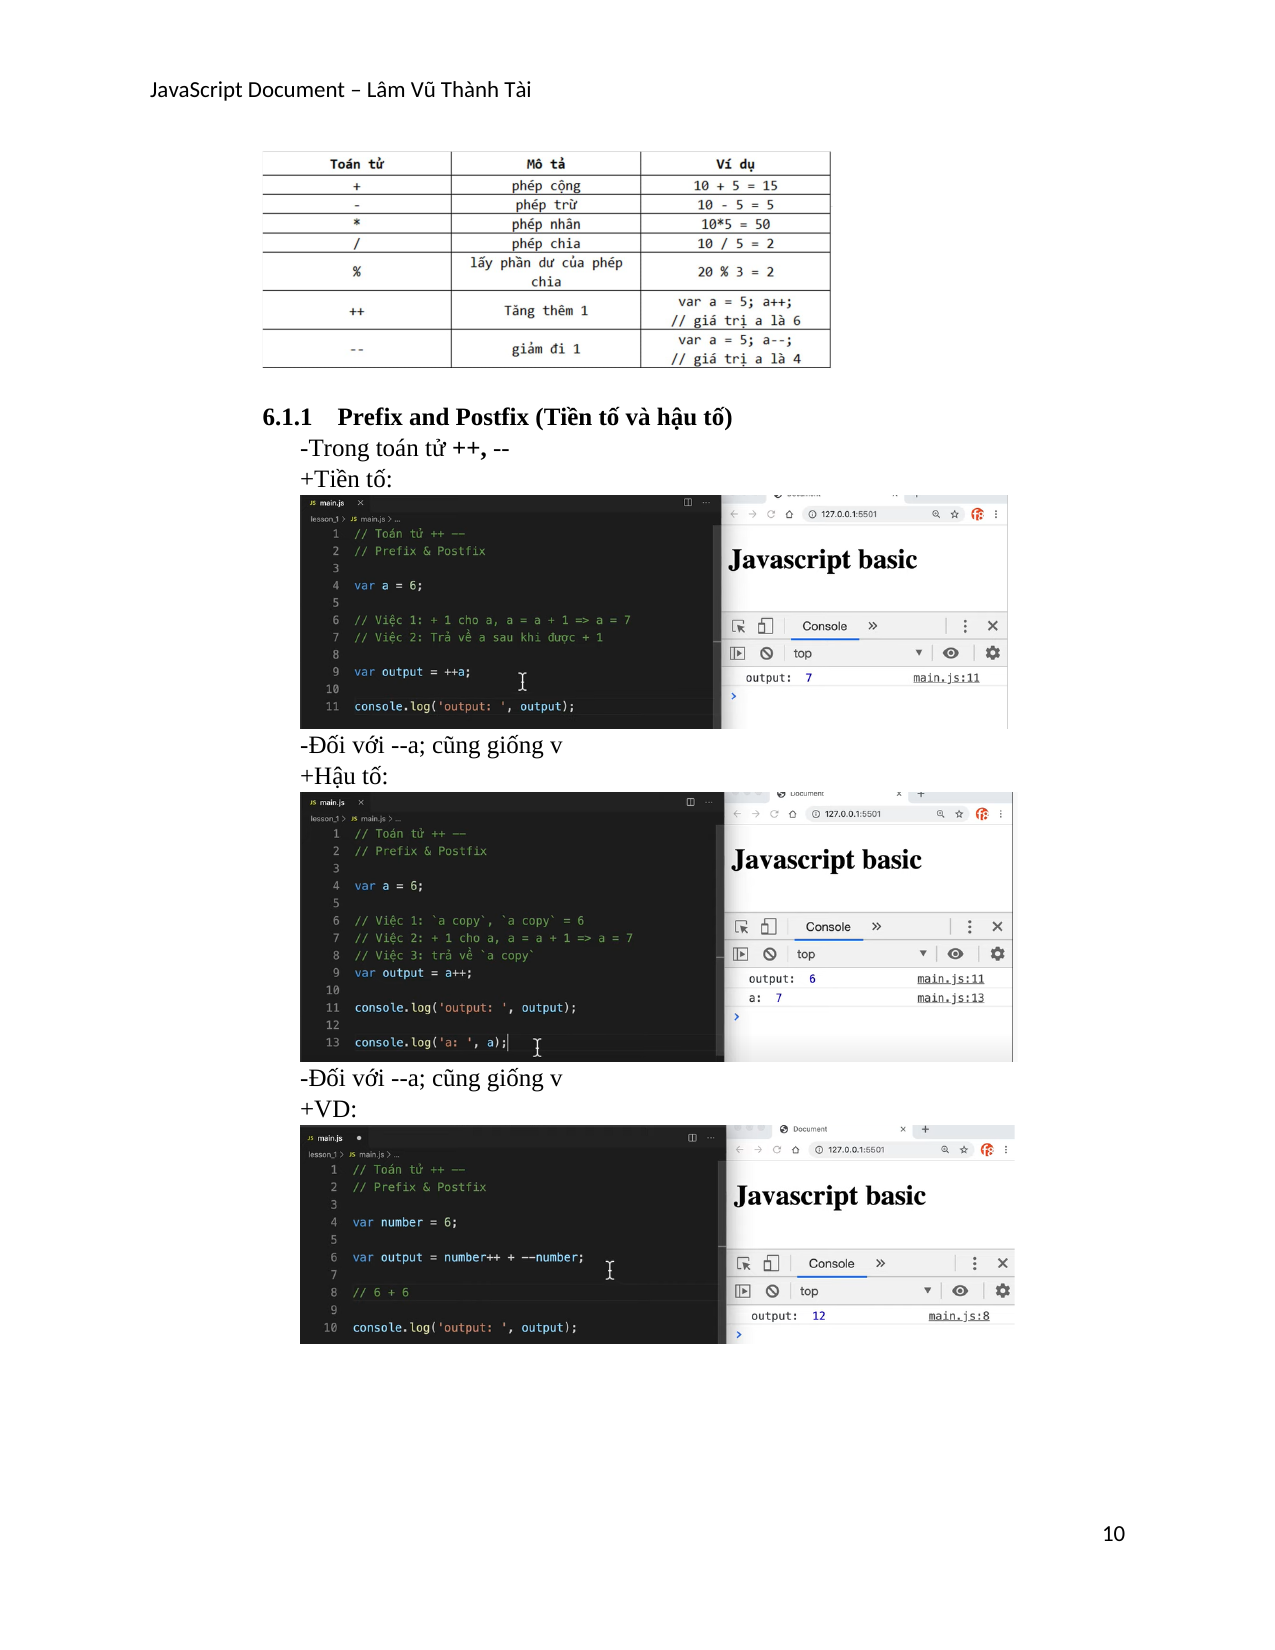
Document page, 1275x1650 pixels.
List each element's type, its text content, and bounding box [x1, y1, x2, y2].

list -Đối với --a; cũng giống v [300, 1063, 1125, 1092]
list -Trong toán tử ++, -- [300, 433, 1125, 462]
list +VD: [262, 1094, 1125, 1123]
list -Đối với --a; cũng giống v [300, 730, 1125, 759]
list Prefix and Postfix (Tiền tố và hậu tố) [262, 402, 1125, 431]
picture [300, 495, 1008, 729]
picture [262, 150, 833, 369]
list +Hậu tố: [300, 761, 1125, 790]
picture [300, 792, 1018, 1062]
list +Tiền tố: [300, 464, 1125, 493]
picture [300, 1125, 1015, 1344]
